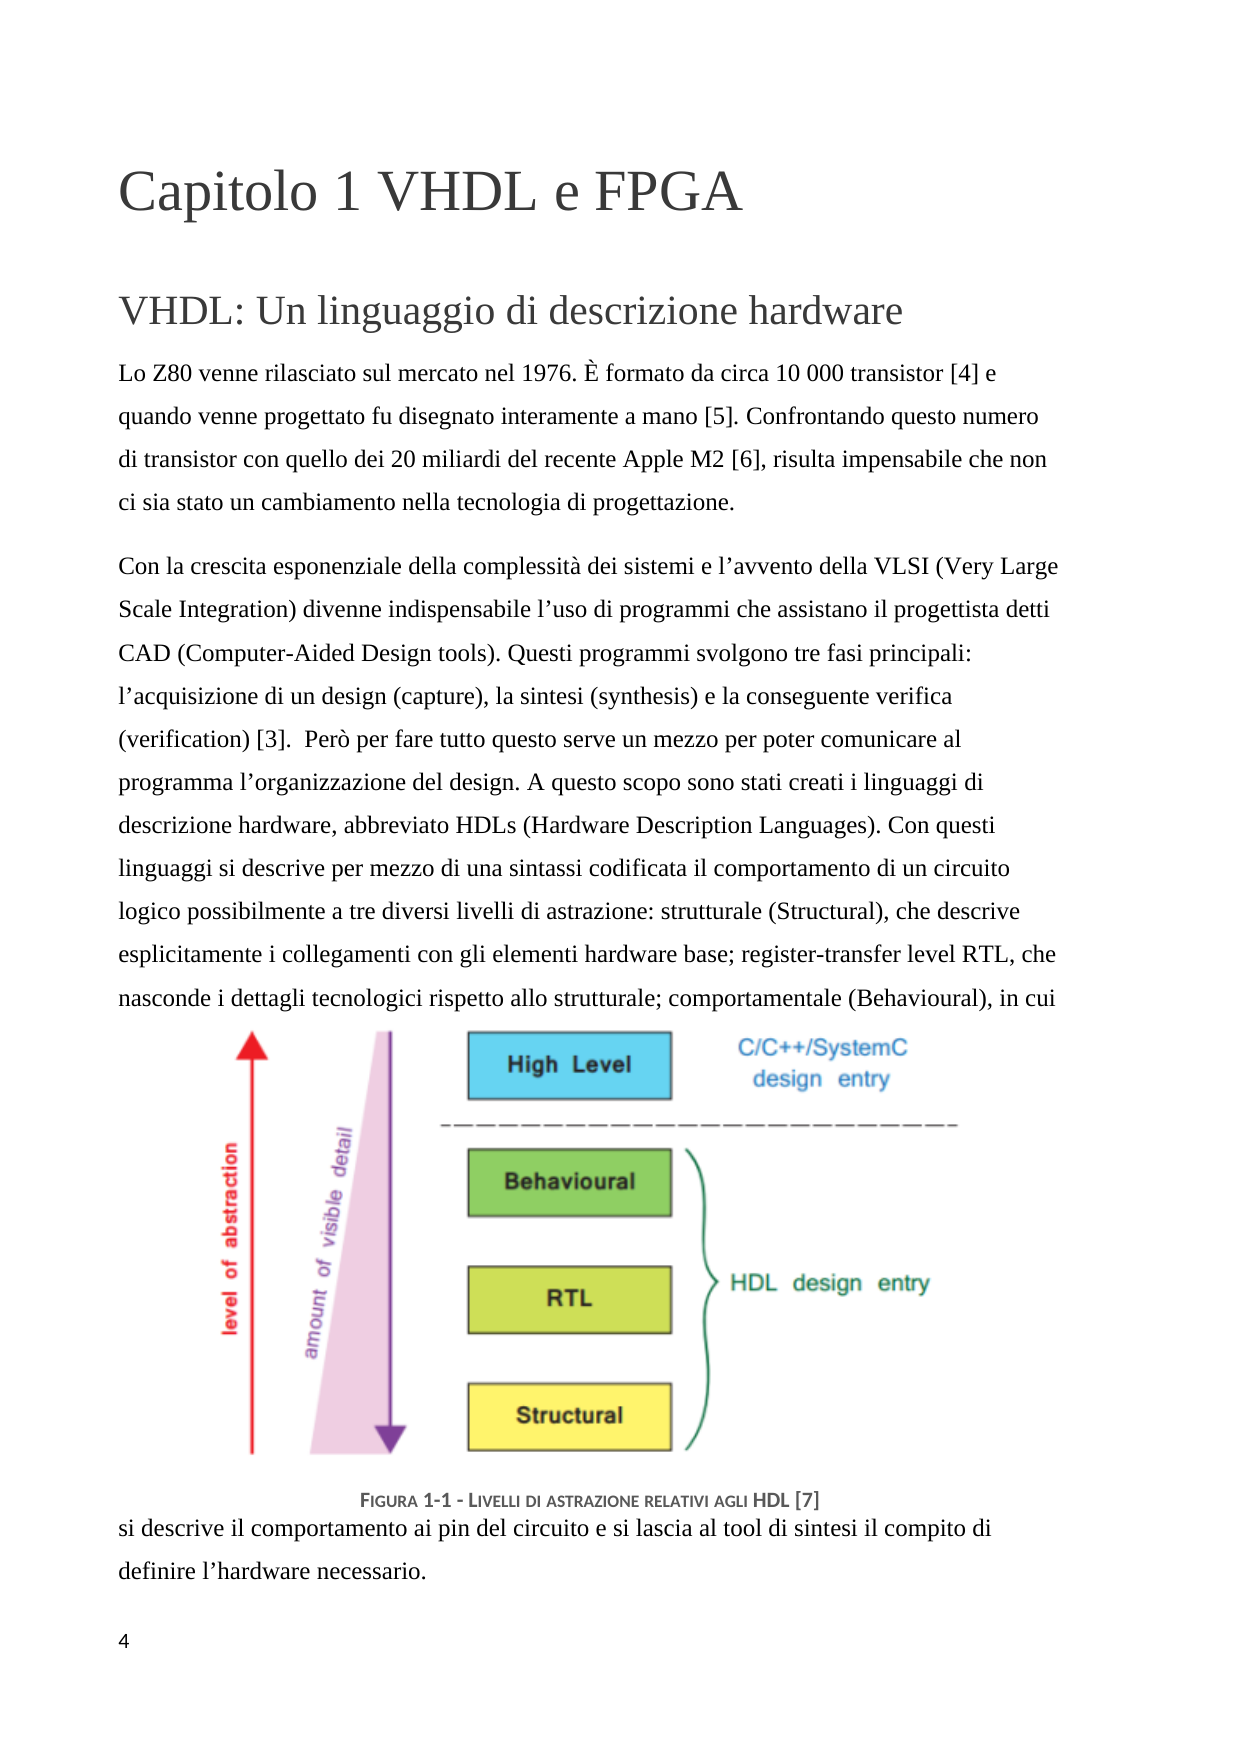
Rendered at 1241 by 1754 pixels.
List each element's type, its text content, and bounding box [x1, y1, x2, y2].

picture [200, 1012, 980, 1477]
text Lo Z80 venne rilasciato sul mercato nel 1976. È formato da circa 10 000 transistor e quando venne progettato fu disegnato interamente a mano. Confrontando questo numero di transistor con quello dei 20 miliardi del recente Apple M2, risulta impensabile che non ci sia stato un cambiamento nella tecnologia di progettazione. [118, 358, 1063, 516]
subtitle VHDL: Un linguaggio di descrizione hardware [118, 285, 1063, 333]
subtitle VHDL e FPGA [118, 156, 1063, 223]
